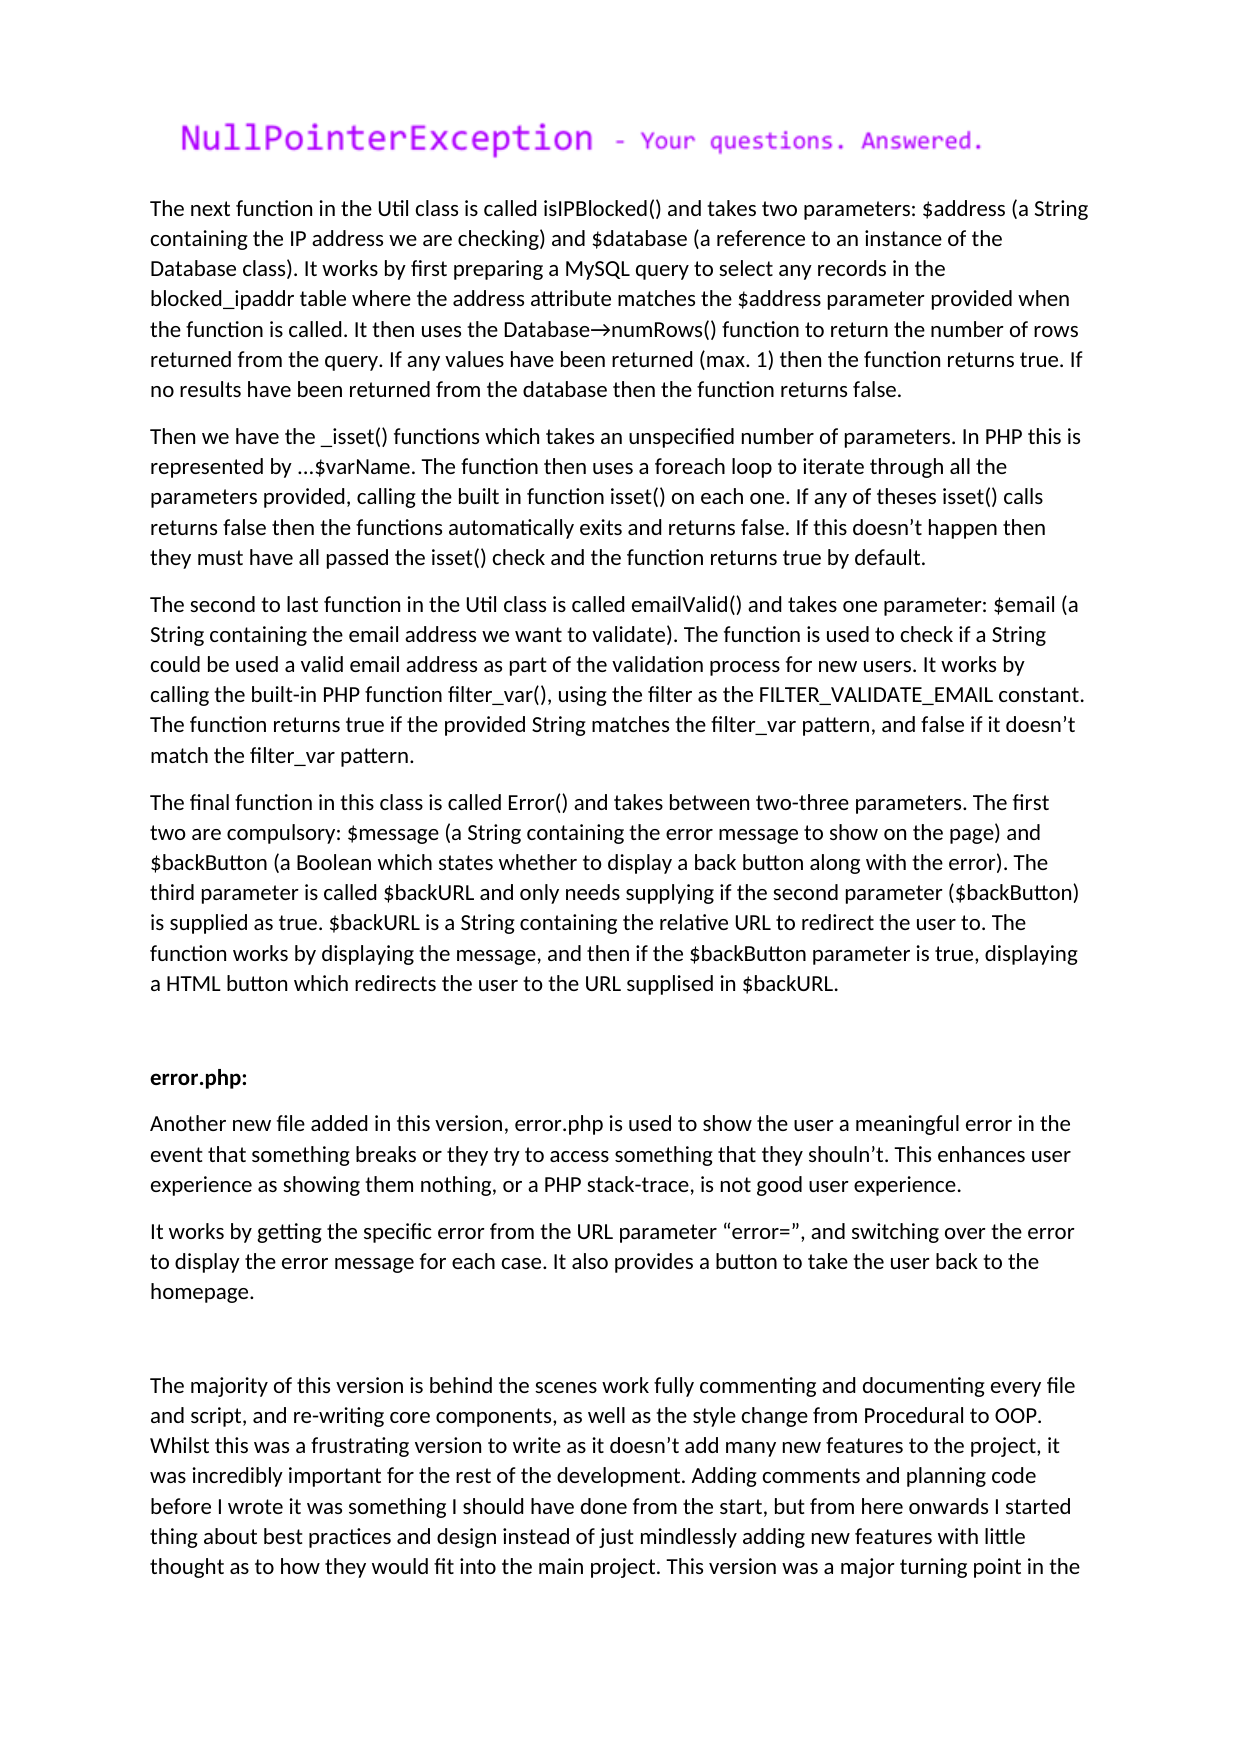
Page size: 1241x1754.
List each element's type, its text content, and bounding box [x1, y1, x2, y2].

text The next function in the Util class is called isIPBlocked() and takes two parameters: $address (a String containing the IP address we are checking) and $database (a reference to an instance of the Database class). It works by first preparing a MySQL query to select any records in the blocked_ipaddr table where the address attribute matches the $address parameter provided when the function is called. It then uses the Database→numRows() function to return the number of rows returned from the query. If any values have been returned (max. 1) then the function returns true. If no results have been returned from the database then the function returns false. [150, 194, 1090, 403]
text It works by getting the specific error from the URL parameter “error=”, and switching over the error to display the error message for each case. It also provides a button to take the user back to the homepage. [150, 1217, 1090, 1305]
picture [150, 73, 1091, 194]
text Another new file added in this version, error.php is used to show the user a meaningful error in the event that something breaks or they try to access something that they shouln’t. This enhances user experience as showing them nothing, or a PHP stack-trace, is not good user experience. [150, 1109, 1090, 1198]
text error.php: [150, 1063, 1090, 1091]
text Then we have the _isset() functions which takes an unspecified number of parameters. In PHP this is represented by ...$varName. The function then uses a foreach loop to iterate through all the parameters provided, calling the built in function isset() on each one. If any of theses isset() calls returns false then the functions automatically exits and returns false. If this doesn’t happen then they must have all passed the isset() check and the function returns true by default. [150, 422, 1090, 571]
text The second to last function in the Util class is called emailValid() and takes one parameter: $email (a String containing the email address we want to validate). The function is used to check if a String could be used a valid email address as part of the validation process for new users. It works by calling the built-in PHP function filter_var(), using the filter as the FILTER_VALIDATE_EMAIL constant. The function returns true if the provided String matches the filter_var pattern, and false if it doesn’t match the filter_var pattern. [150, 590, 1090, 769]
text The final function in this class is called Error() and takes between two-three parameters. The first two are compulsory: $message (a String containing the error message to show on the page) and $backButton (a Boolean which states whether to display a back button along with the error). The third parameter is called $backURL and only needs supplying if the second parameter ($backButton) is supplied as true. $backURL is a String containing the relative URL to redirect the user to. The function works by displaying the message, and then if the $backButton parameter is true, displaying a HTML button which redirects the user to the URL supplised in $backURL. [150, 788, 1090, 997]
